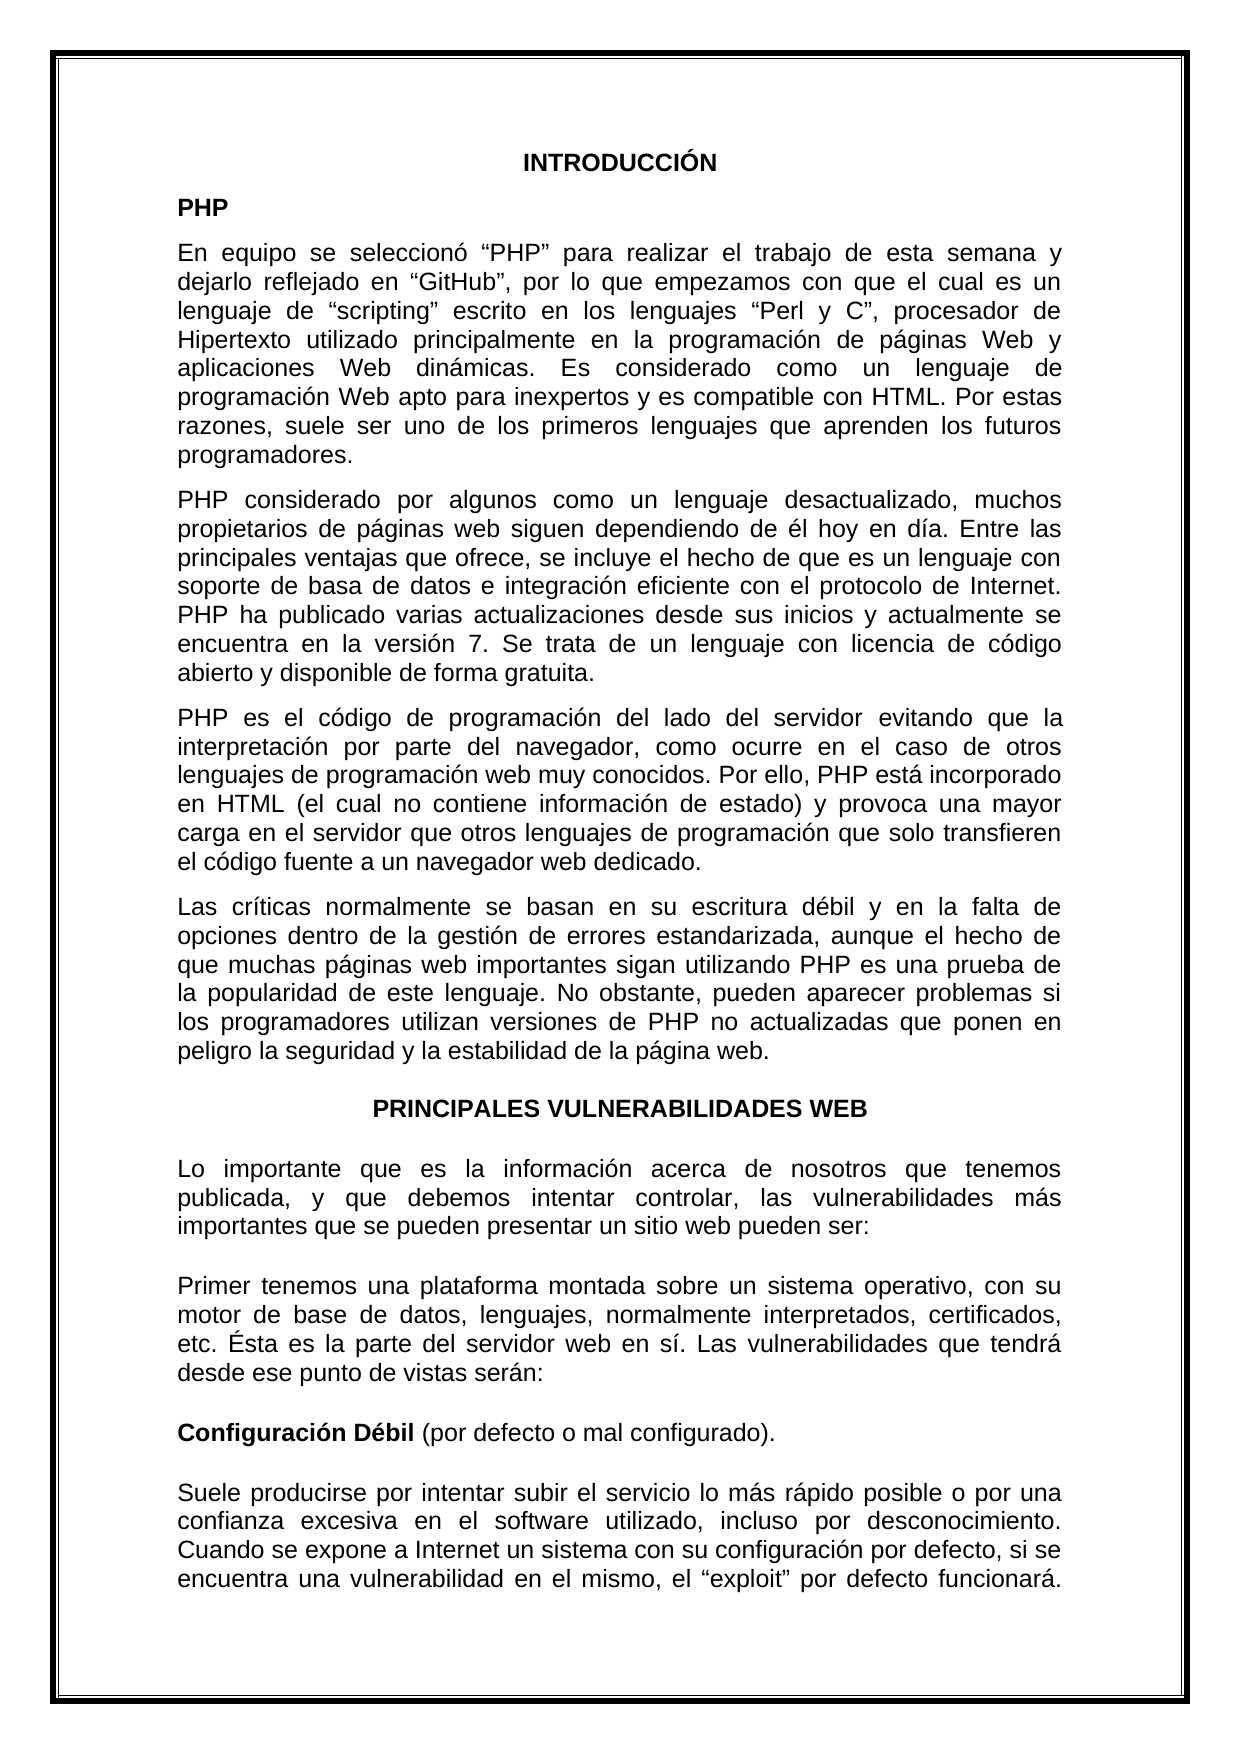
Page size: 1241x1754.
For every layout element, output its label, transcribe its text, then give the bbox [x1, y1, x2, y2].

text Lo importante que es la información acerca de nosotros que tenemos publicada, y que debemos intentar controlar, las vulnerabilidades más importantes que se pueden presentar un sitio web pueden ser: [177, 1154, 1063, 1240]
text PHP considerado por algunos como un lenguaje desactualizado, muchos propietarios de páginas web siguen dependiendo de él hoy en día. Entre las principales ventajas que ofrece, se incluye el hecho de que es un lenguaje con soporte de basa de datos e integración eficiente con el protocolo de Internet. PHP ha publicado varias actualizaciones desde sus inicios y actualmente se encuentra en la versión 7. Se trata de un lenguaje con licencia de código abierto y disponible de forma gratuita. [177, 485, 1063, 686]
text En equipo se seleccionó “PHP” para realizar el trabajo de esta semana y dejarlo reflejado en “GitHub”, por lo que empezamos con que el cual es un lenguaje de “scripting” escrito en los lenguajes “Perl y C”, procesador de Hipertexto utilizado principalmente en la programación de páginas Web y aplicaciones Web dinámicas. Es considerado como un lenguaje de programación Web apto para inexpertos y es compatible con HTML. Por estas razones, suele ser uno de los primeros lenguajes que aprenden los futuros programadores. [177, 238, 1063, 468]
text PRINCIPALES VULNERABILIDADES WEB [177, 1094, 1063, 1122]
text Primer tenemos una plataforma montada sobre un sistema operativo, con su motor de base de datos, lenguajes, normalmente interpretados, certificados, etc. Ésta es la parte del servidor web en sí. Las vulnerabilidades que tendrá desde ese punto de vistas serán: [177, 1271, 1063, 1386]
text Configuración Débil (por defecto o mal configurado). [177, 1417, 1063, 1446]
text Las críticas normalmente se basan en su escritura débil y en la falta de opciones dentro de la gestión de errores estandarizada, aunque el hecho de que muchas páginas web importantes sigan utilizando PHP es una prueba de la popularidad de este lenguaje. No obstante, pueden aparecer problemas si los programadores utilizan versiones de PHP no actualizadas que ponen en peligro la seguridad y la estabilidad de la página web. [177, 892, 1063, 1064]
text PHP es el código de programación del lado del servidor evitando que la interpretación por parte del navegador, como ocurre en el caso de otros lenguajes de programación web muy conocidos. Por ello, PHP está incorporado en HTML (el cual no contiene información de estado) y provoca una mayor carga en el servidor que otros lenguajes de programación que solo transfieren el código fuente a un navegador web dedicado. [177, 703, 1063, 875]
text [177, 1477, 1063, 1592]
text PHP [177, 193, 1063, 222]
text INTRODUCCIÓN [177, 147, 1063, 176]
